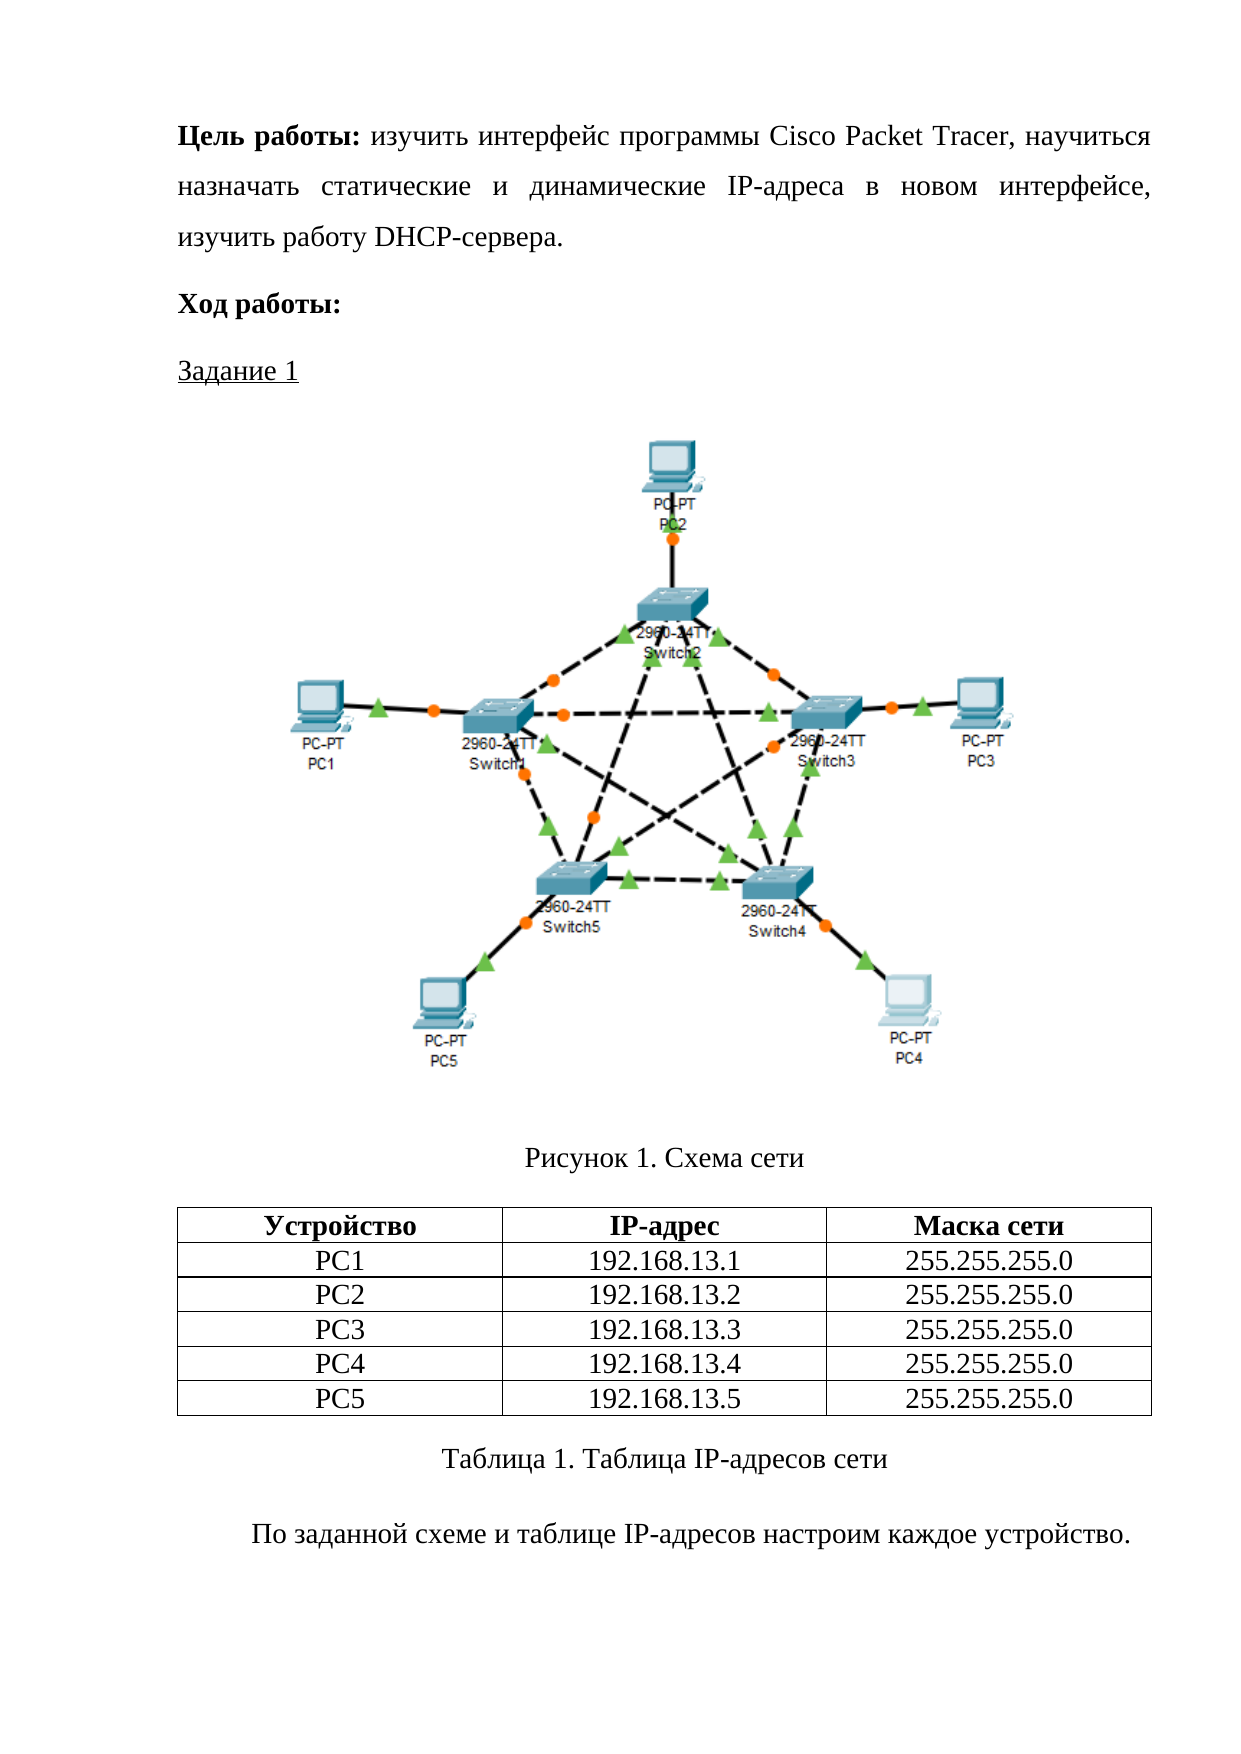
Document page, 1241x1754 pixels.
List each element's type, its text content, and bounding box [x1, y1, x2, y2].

table_cell PC1 [178, 1243, 502, 1276]
table_cell 192.168.13.1 [503, 1243, 826, 1276]
text Задание 1 [177, 353, 1152, 386]
table_cell 192.168.13.3 [503, 1312, 826, 1346]
table_cell 192.168.13.2 [503, 1278, 826, 1311]
text Цель работы: изучить интерфейс программы Cisco Packet Tracer, научиться назначать статические и динамические IP-адреса в новом интерфейсе, изучить работу DHCP-сервера. [177, 118, 1152, 252]
table_cell 192.168.13.4 [503, 1347, 826, 1380]
text Таблица 1. Таблица IP-адресов сети [177, 1441, 1152, 1474]
picture [177, 419, 1152, 1110]
text Рисунок 1. Схема сети [177, 1140, 1152, 1174]
table_cell PC2 [178, 1278, 502, 1311]
table_header Устройство [178, 1208, 502, 1242]
table_cell 255.255.255.0 [827, 1243, 1151, 1276]
table_cell 255.255.255.0 [827, 1278, 1151, 1311]
table_cell 255.255.255.0 [827, 1347, 1151, 1380]
text По заданной схеме и таблице IP-адресов настроим каждое устройство. [177, 1516, 1152, 1549]
table_cell PC3 [178, 1312, 502, 1346]
table_cell 255.255.255.0 [827, 1312, 1151, 1346]
table_cell PC5 [178, 1381, 502, 1415]
table_cell 192.168.13.5 [503, 1381, 826, 1415]
table_cell 255.255.255.0 [827, 1381, 1151, 1415]
table_cell PC4 [178, 1347, 502, 1380]
text Ход работы: [177, 286, 1152, 319]
table_header IP-адрес [503, 1208, 826, 1242]
table_header Маска сети [827, 1208, 1151, 1242]
